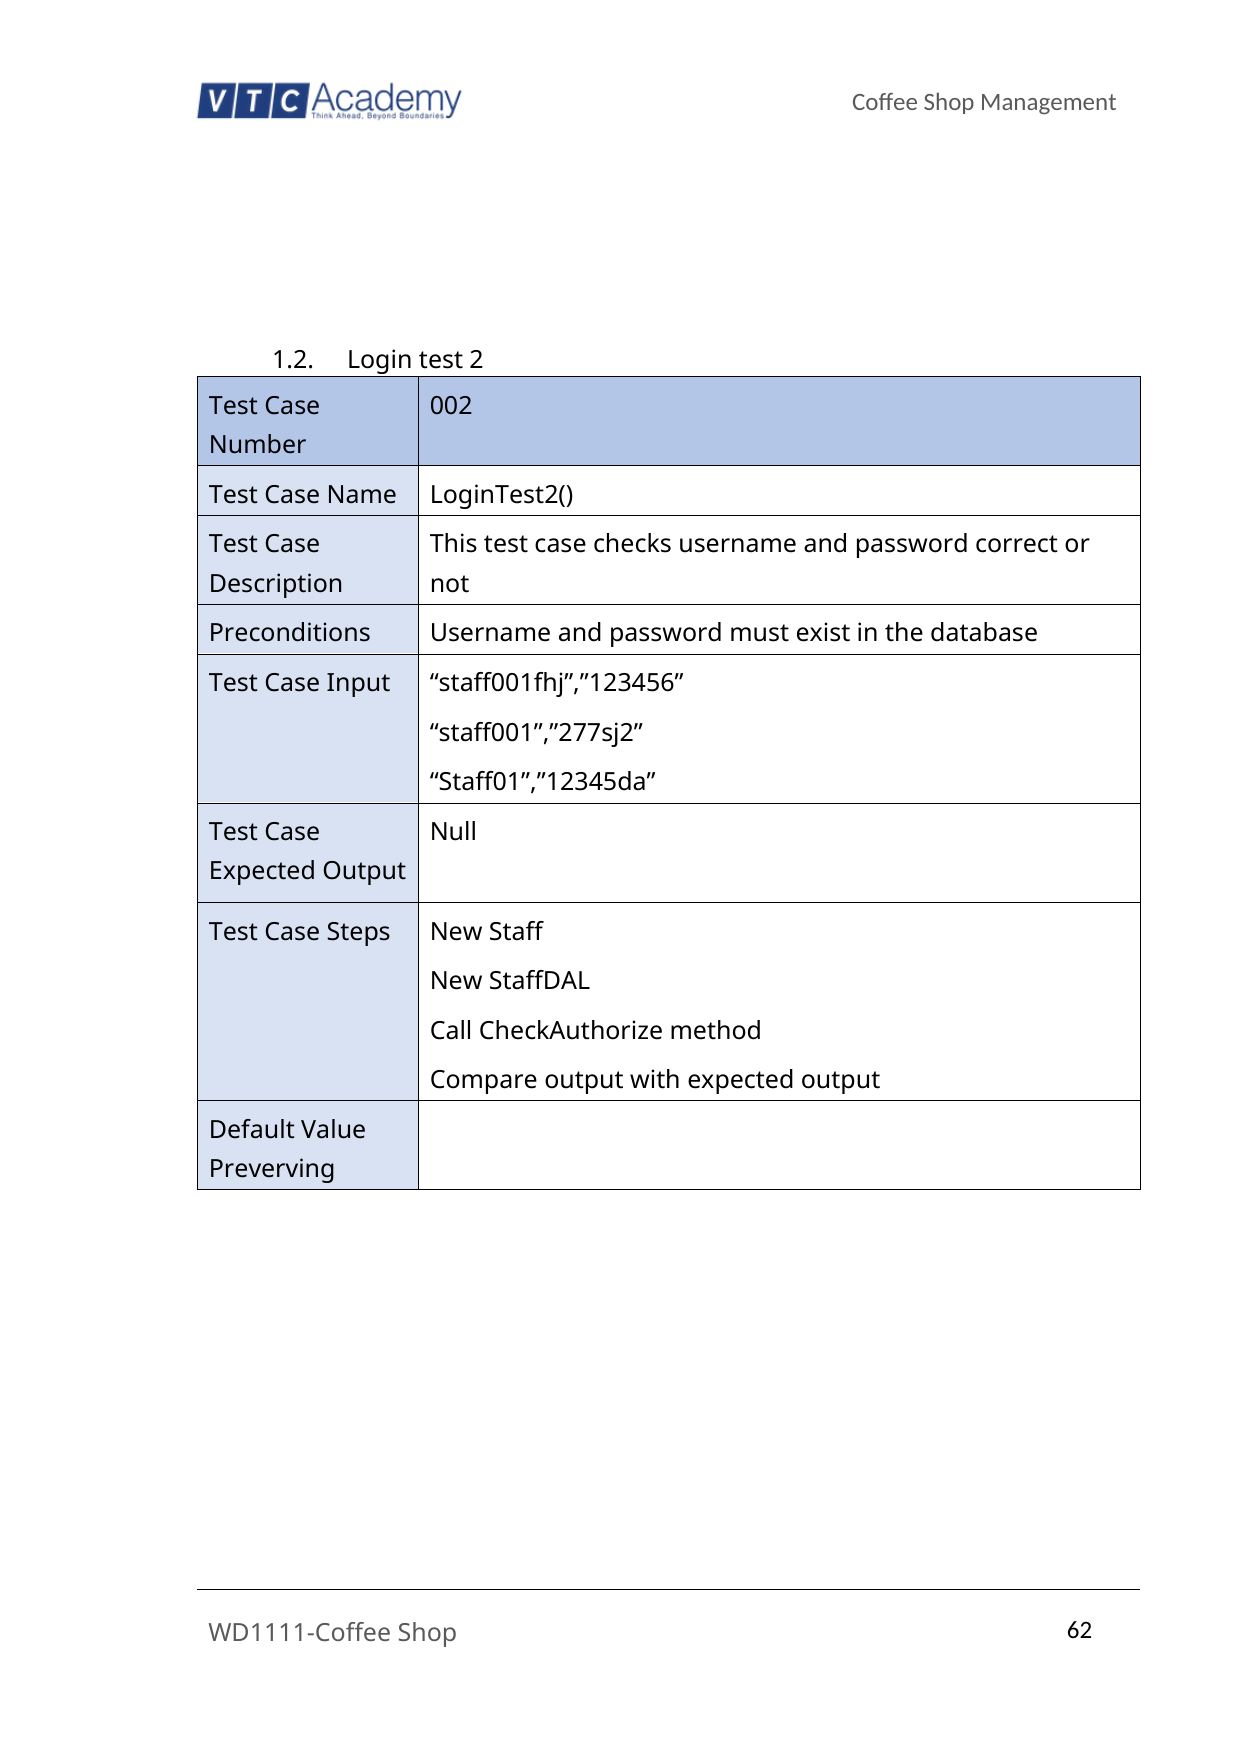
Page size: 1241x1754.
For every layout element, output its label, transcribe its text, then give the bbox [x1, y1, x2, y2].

table_header 002 [419, 377, 1140, 465]
table_cell Default Value Preverving [198, 1101, 418, 1189]
table_cell Test Case Steps [198, 903, 418, 1100]
table_cell Username and password must exist in the database [419, 605, 1140, 653]
table_cell Test Case Name [198, 466, 418, 515]
table_cell [419, 1101, 1140, 1189]
table_cell Preconditions [198, 605, 418, 653]
table_cell “staff001fhj”,”123456” “staff001”,”277sj2” “Staff01”,”12345da” [419, 655, 1140, 802]
table_cell This test case checks username and password correct or not [419, 516, 1140, 604]
list Login test 2 [272, 342, 1122, 376]
table_cell Test Case Input [198, 655, 418, 802]
table_header Test Case Number [198, 377, 418, 465]
table_cell LoginTest2() [419, 466, 1140, 515]
picture [188, 75, 471, 128]
table_cell Test Case Description [198, 516, 418, 604]
table_cell Null [419, 804, 1140, 902]
table_cell New Staff New StaffDAL Call CheckAuthorize method Compare output with expected output [419, 903, 1140, 1100]
table_cell Test Case Expected Output [198, 804, 418, 902]
